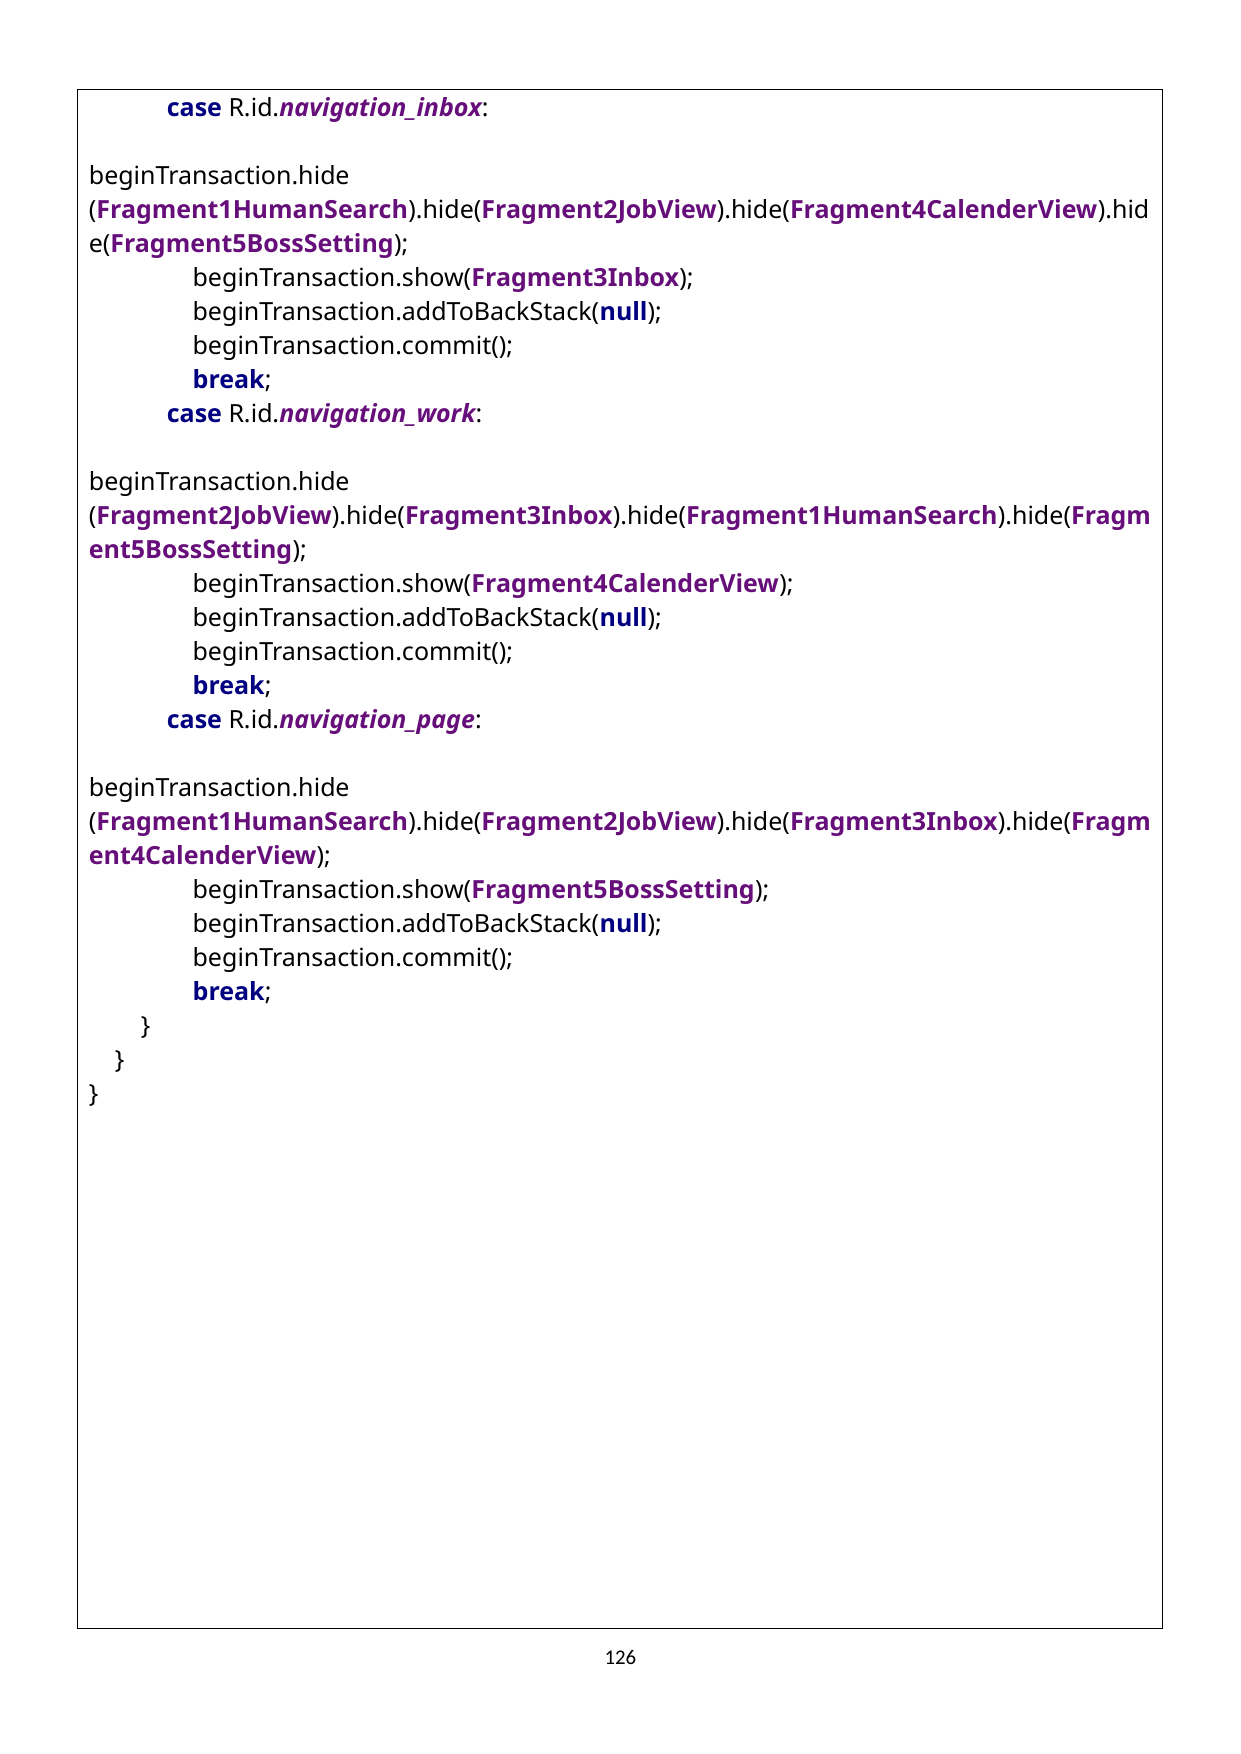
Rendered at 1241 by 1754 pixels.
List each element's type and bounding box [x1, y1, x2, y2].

table_cell [78, 90, 1162, 1627]
